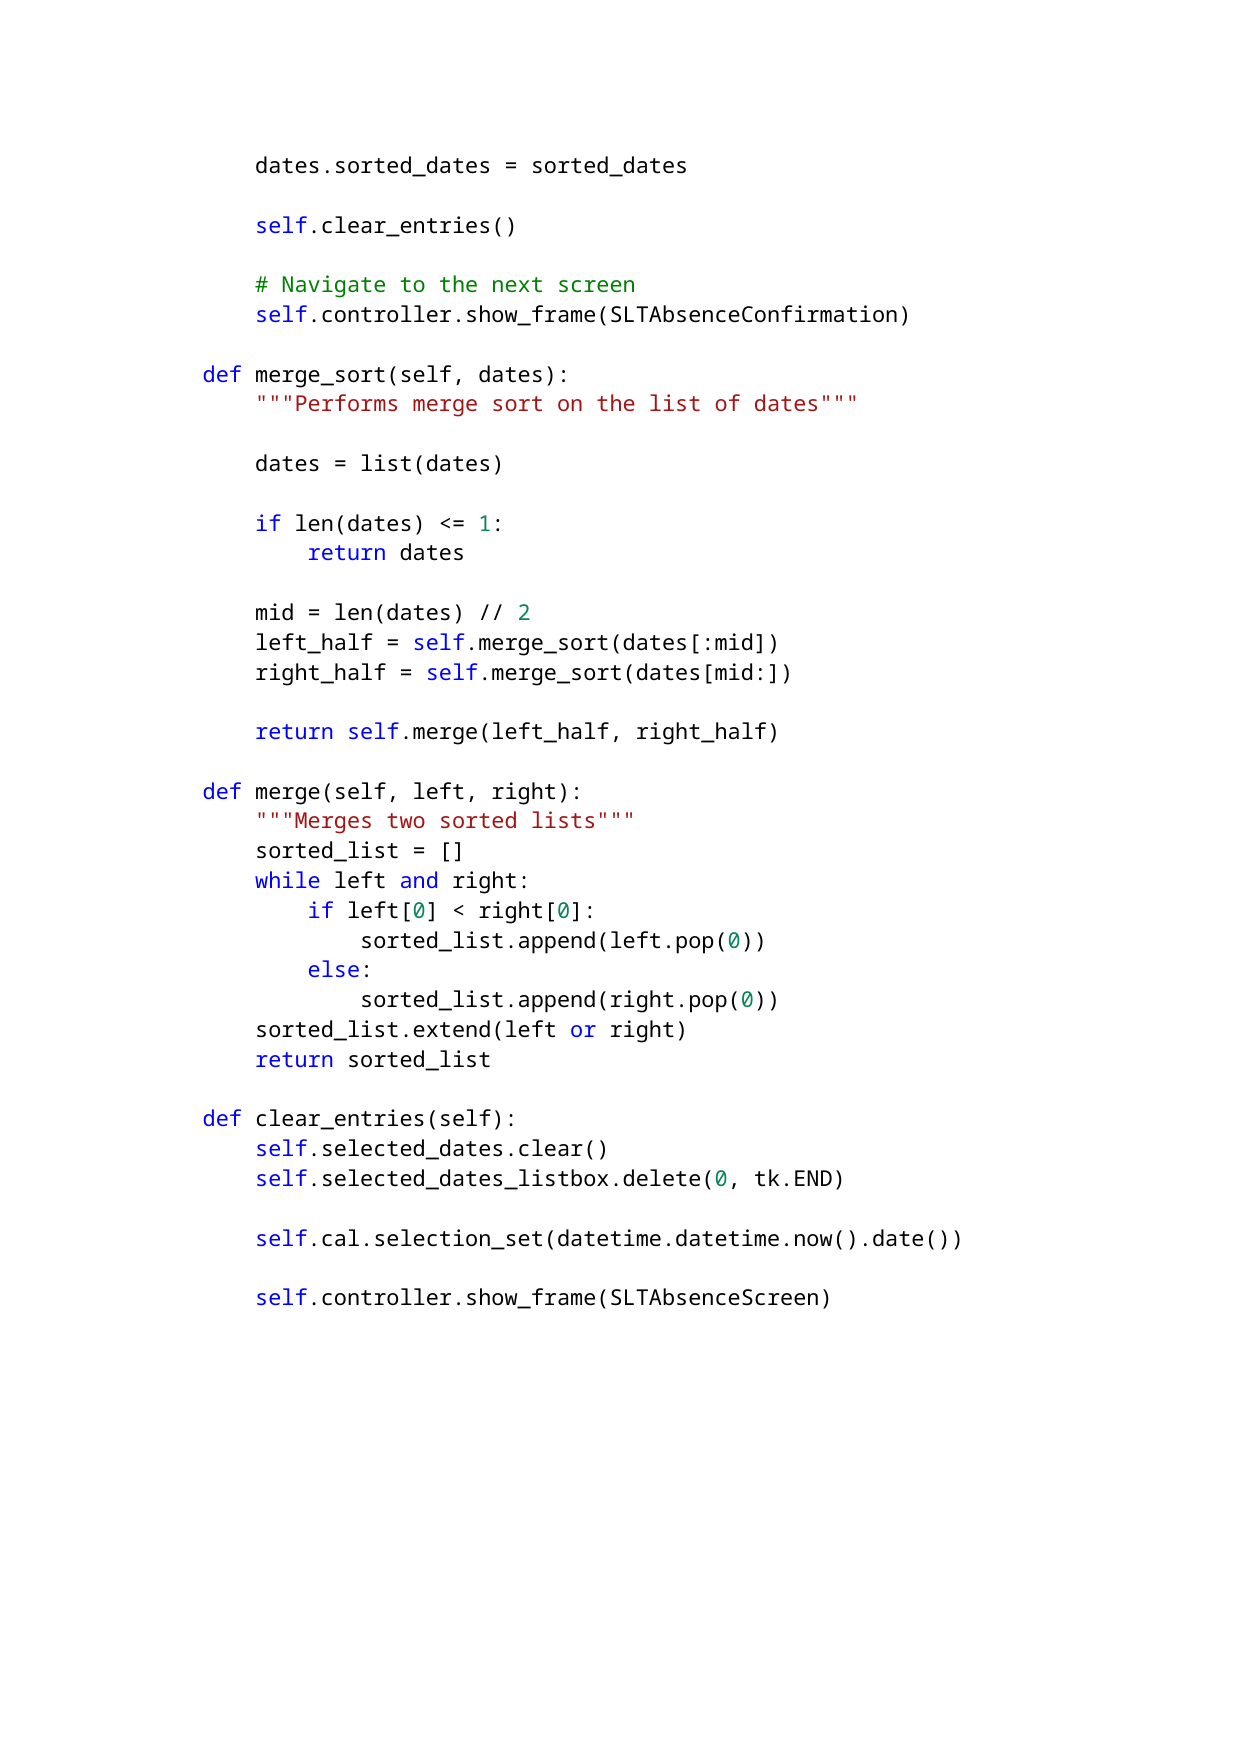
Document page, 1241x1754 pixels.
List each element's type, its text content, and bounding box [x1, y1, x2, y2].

text self.clear_entries() [150, 209, 1090, 239]
text self.selected_dates_listbox.delete(0, tk.END) [150, 1163, 1090, 1193]
text sorted_list.append(left.pop(0)) [150, 924, 1090, 954]
text def clear_entries(self): [150, 1103, 1090, 1133]
text sorted_list.append(right.pop(0)) [150, 984, 1090, 1014]
text return sorted_list [150, 1044, 1090, 1073]
text sorted_list.extend(left or right) [150, 1014, 1090, 1044]
text if left[0] < right[0]: [150, 895, 1090, 924]
text if len(dates) <= 1: [150, 507, 1090, 537]
text else: [150, 954, 1090, 984]
text dates = list(dates) [150, 448, 1090, 478]
text def merge(self, left, right): [150, 776, 1090, 805]
text self.controller.show_frame(SLTAbsenceConfirmation) [150, 299, 1090, 329]
text self.cal.selection_set(datetime.datetime.now().date()) [150, 1222, 1090, 1252]
text mid = len(dates) // 2 [150, 597, 1090, 627]
text self.controller.show_frame(SLTAbsenceScreen) [150, 1282, 1090, 1312]
text dates.sorted_dates = sorted_dates [150, 150, 1090, 180]
text self.selected_dates.clear() [150, 1133, 1090, 1163]
text def merge_sort(self, dates): [150, 358, 1090, 388]
text """Merges two sorted lists""" [150, 805, 1090, 835]
text right_half = self.merge_sort(dates[mid:]) [150, 656, 1090, 686]
text sorted_list = [] [150, 835, 1090, 865]
text return dates [150, 537, 1090, 567]
text # Navigate to the next screen [150, 269, 1090, 299]
text while left and right: [150, 865, 1090, 895]
text left_half = self.merge_sort(dates[:mid]) [150, 627, 1090, 656]
text return self.merge(left_half, right_half) [150, 716, 1090, 746]
text """Performs merge sort on the list of dates""" [150, 388, 1090, 418]
